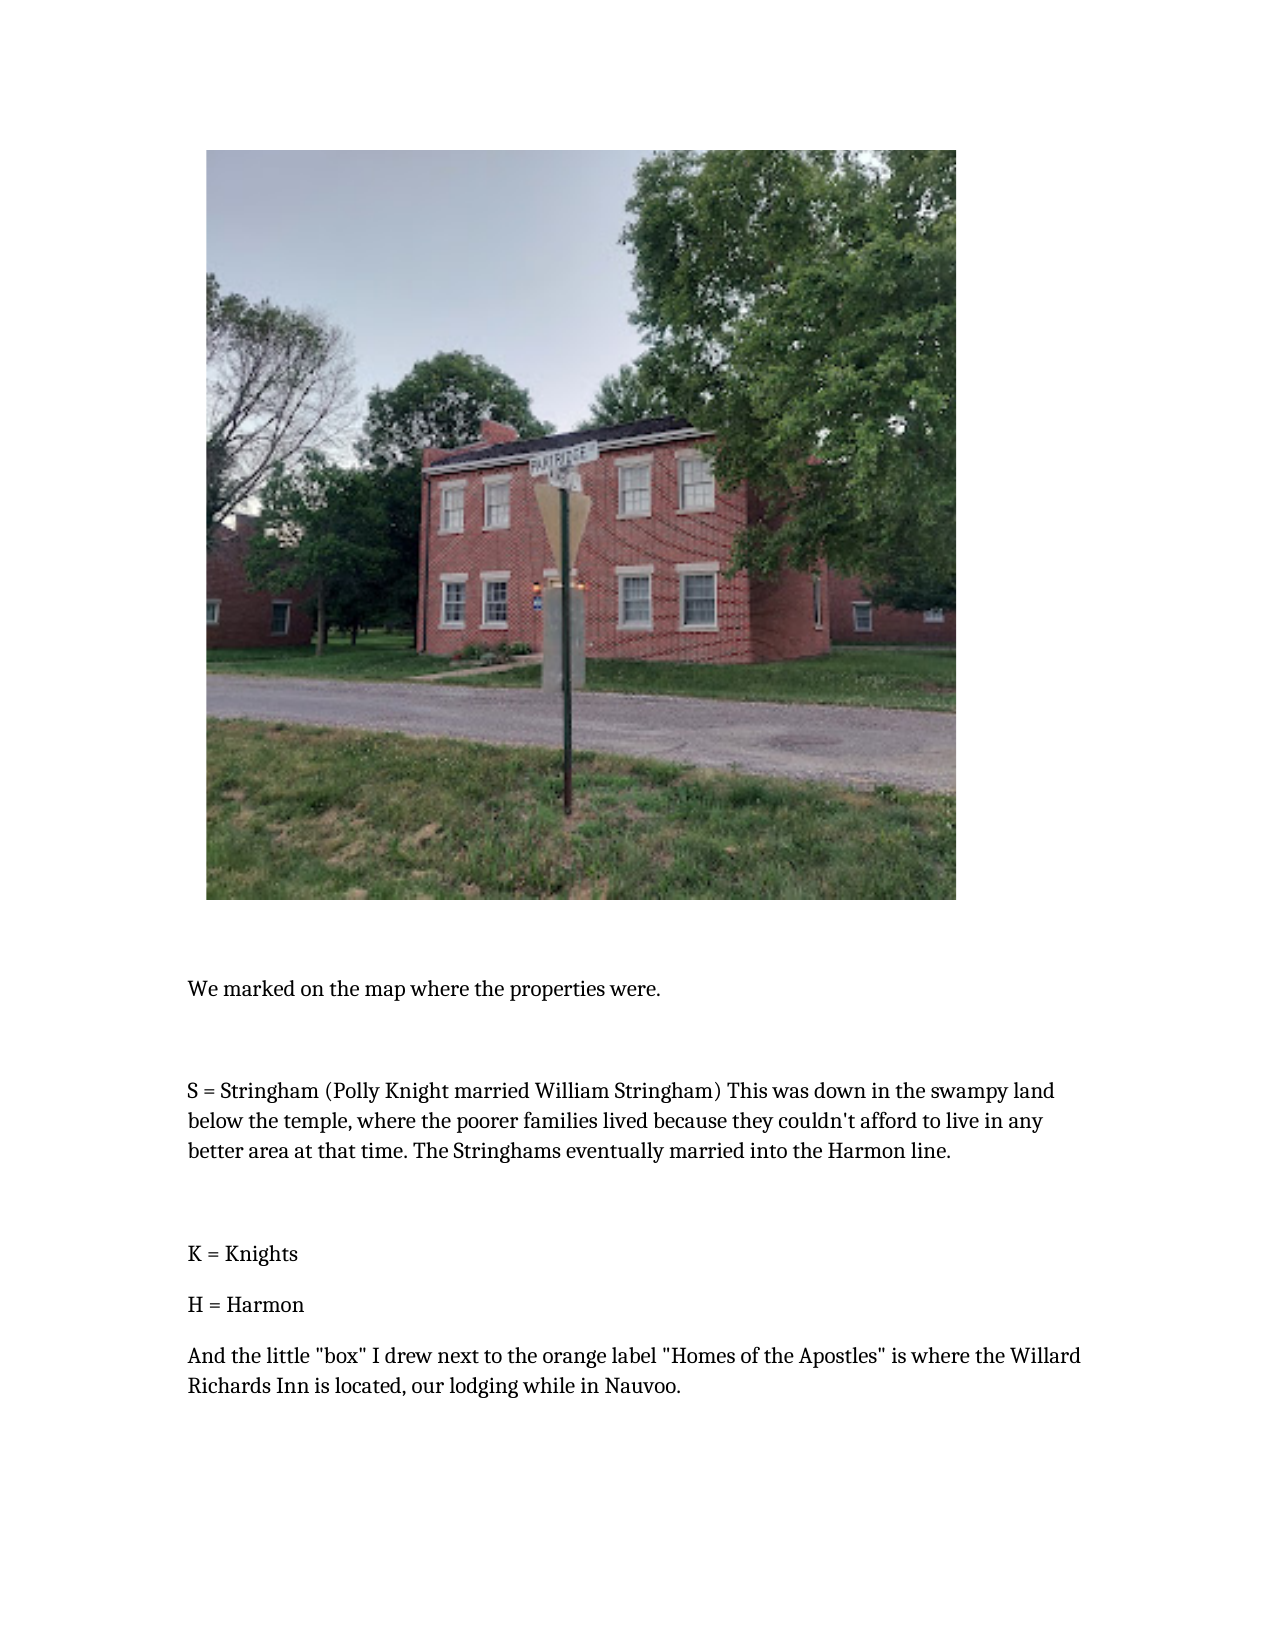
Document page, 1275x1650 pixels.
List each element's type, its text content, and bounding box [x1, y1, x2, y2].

text And the little "box" I drew next to the orange label "Homes of the Apostles" is where the Willard Richards Inn is located, our lodging while in Nauvoo. [187, 1342, 1087, 1399]
picture [206, 150, 957, 900]
text We marked on the map where the properties were. [187, 976, 1087, 1002]
text K = Knights [187, 1240, 1087, 1267]
text S = Stringham (Polly Knight married William Stringham) This was down in the swampy land below the temple, where the poorer families lived because they couldn't afford to live in any better area at that time. The Stringhams eventually married into the Harmon line. [187, 1078, 1087, 1164]
text H = Harmon [187, 1291, 1087, 1318]
